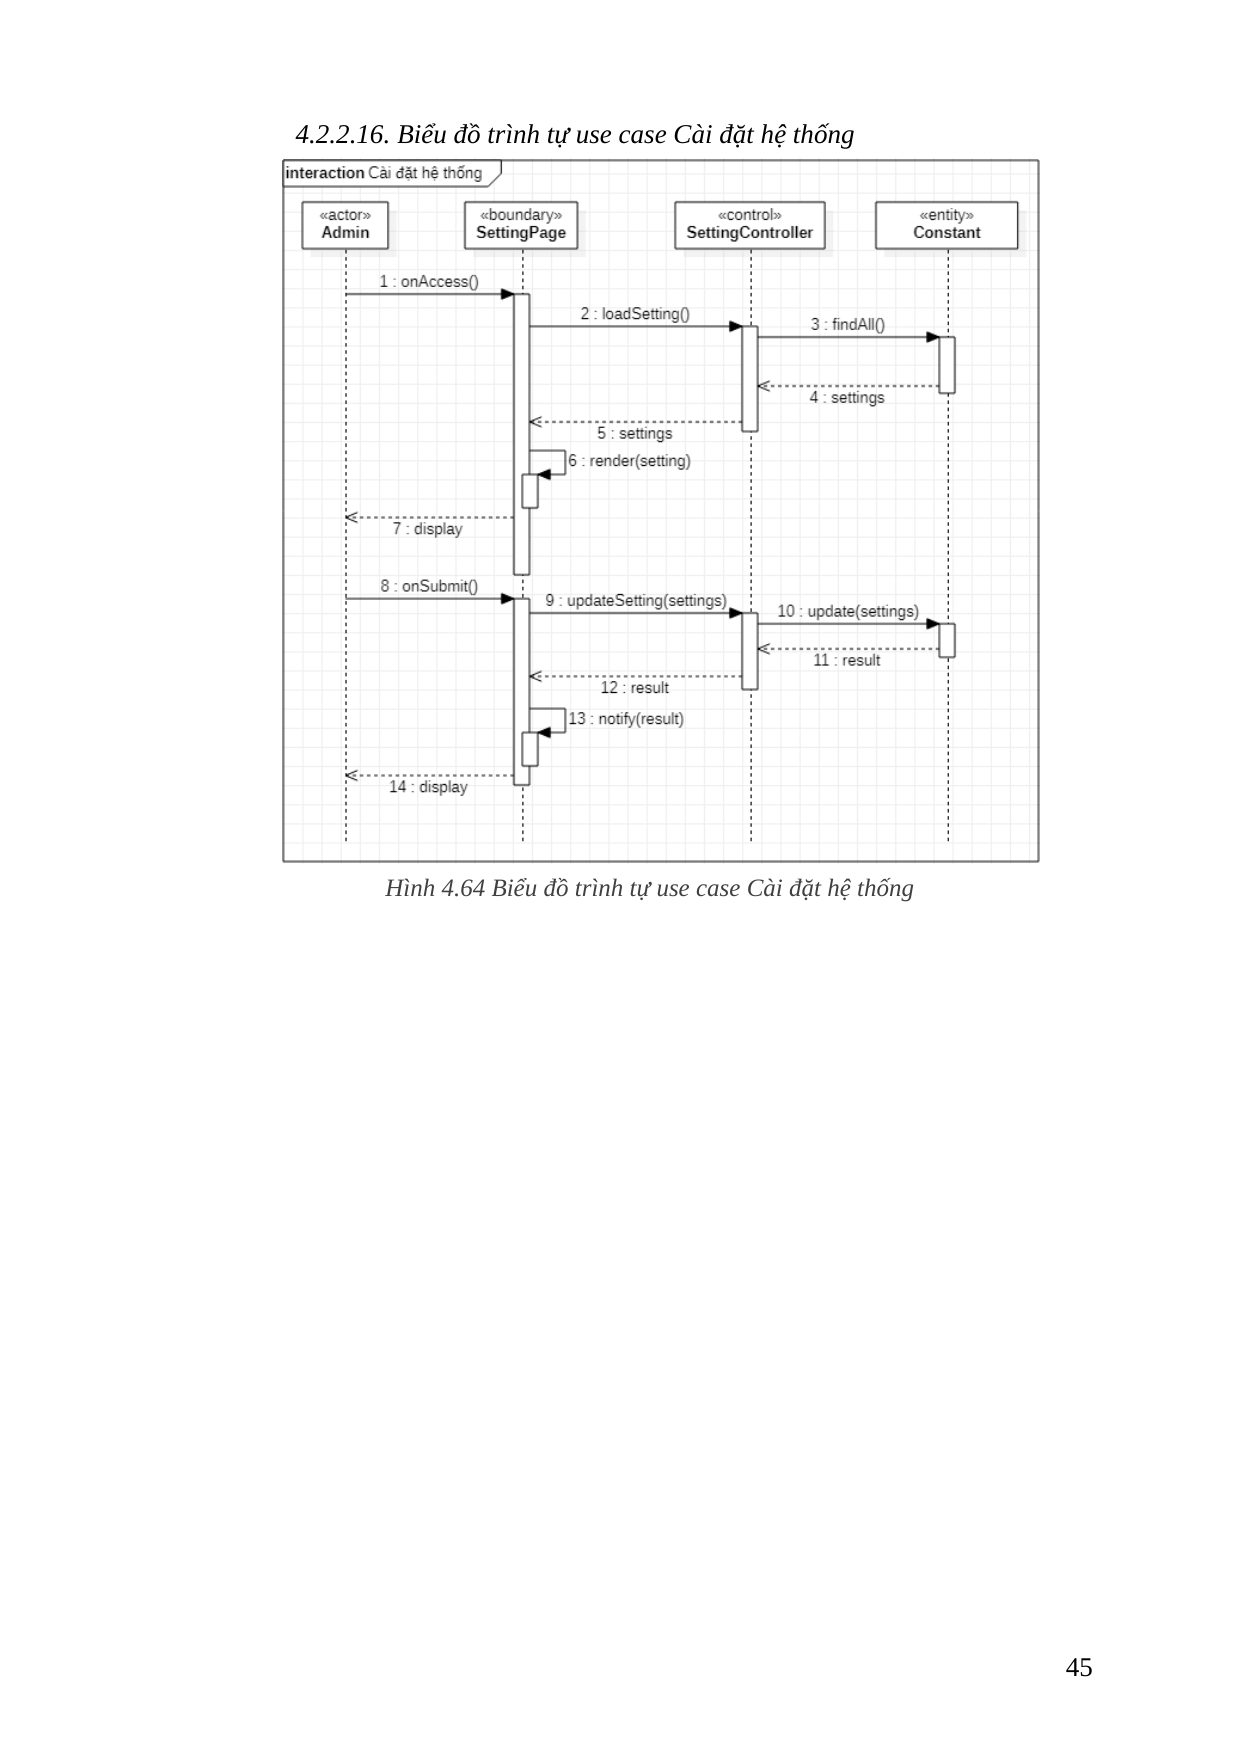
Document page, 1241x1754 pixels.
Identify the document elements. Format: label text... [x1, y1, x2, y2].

picture [281, 158, 1041, 864]
subtitle Biểu đồ trình tự use case Cài đặt hệ thống [207, 118, 1092, 149]
